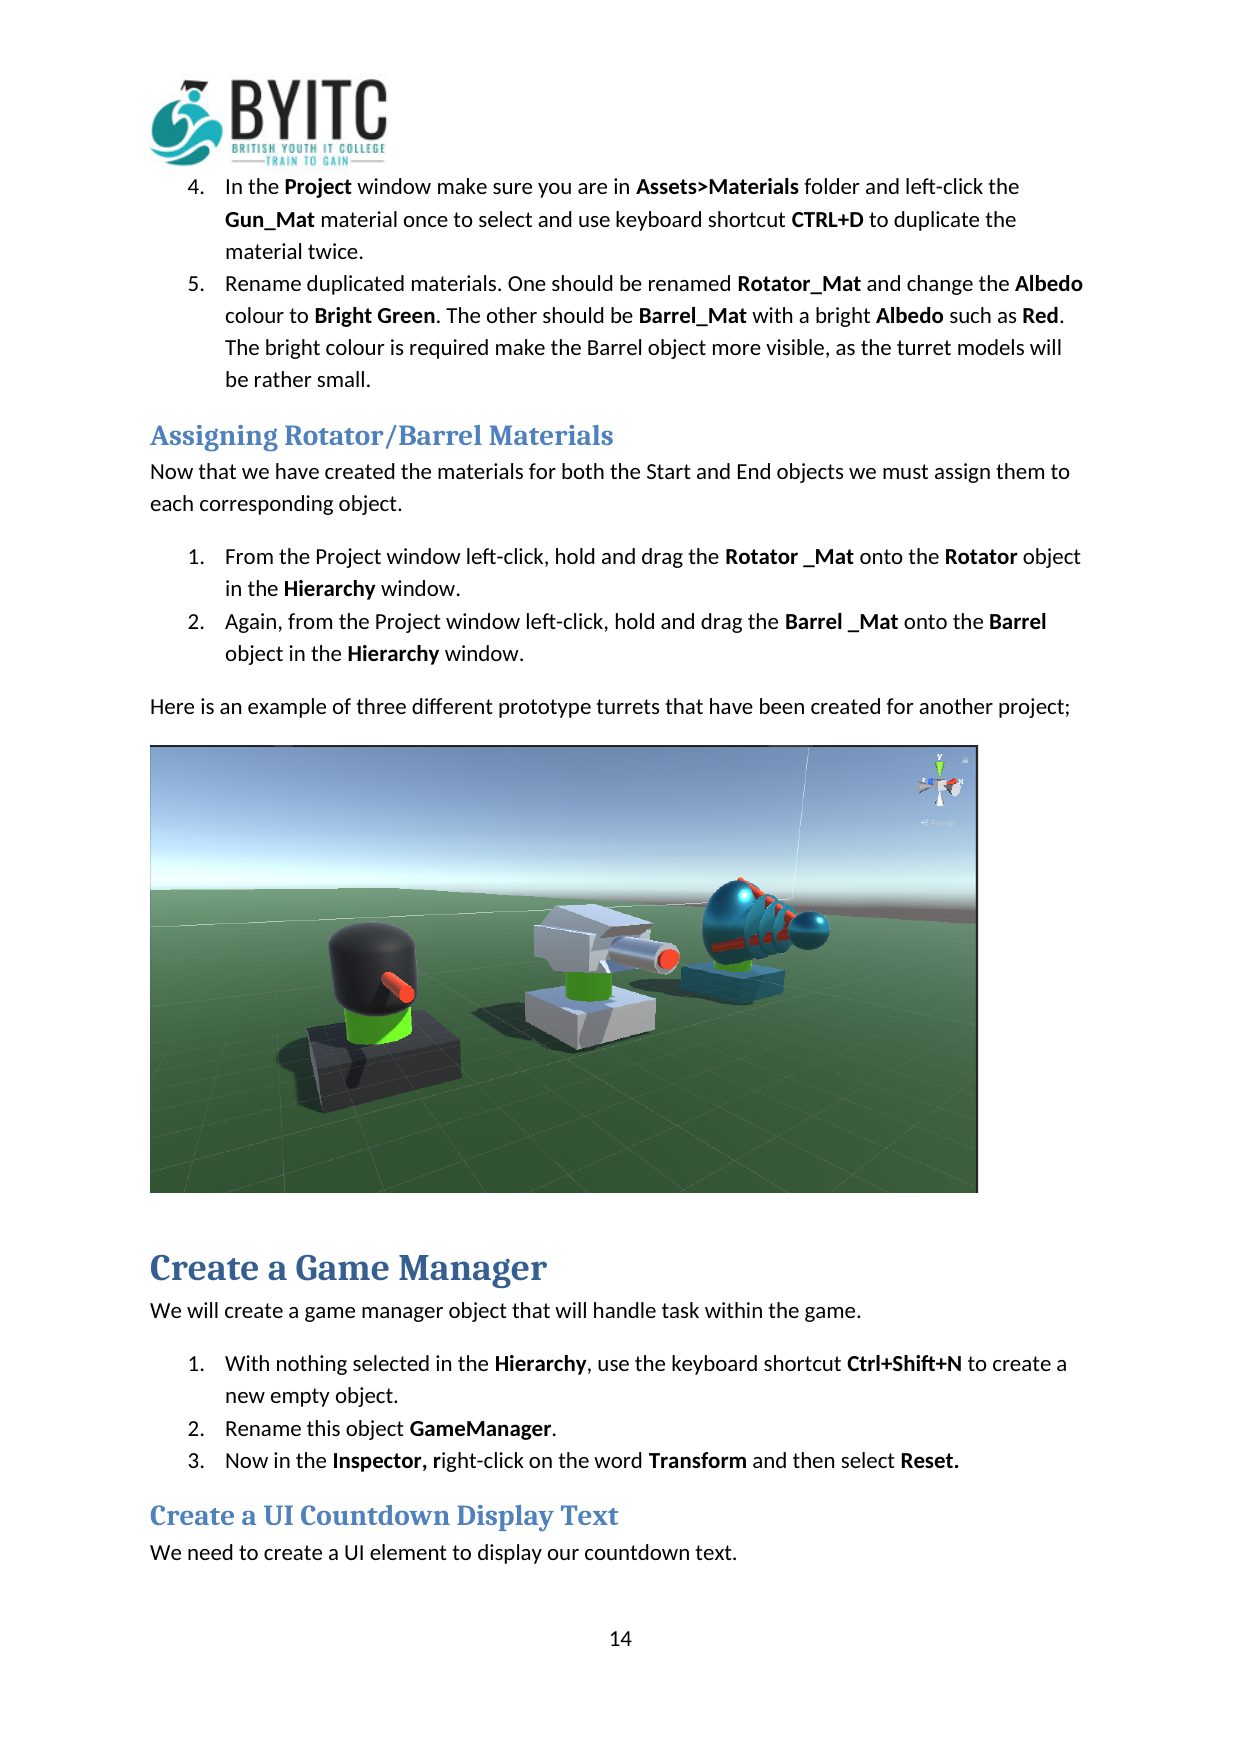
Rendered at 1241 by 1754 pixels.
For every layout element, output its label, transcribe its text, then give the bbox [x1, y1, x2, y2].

list Rename this object GameManager. [187, 1414, 1090, 1442]
list Now in the Inspector, right-click on the word Transform and then select Reset. [187, 1446, 1090, 1474]
text Here is an example of three different prototype turrets that have been created for another project; [150, 692, 1090, 720]
list Rename duplicated materials. One should be renamed Rotator_Mat and change the Albedo colour to Bright Green. The other should be Barrel_Mat with a bright Albedo such as Red. The bright colour is required make the Barrel object more visible, as the turret models will be rather small. [187, 269, 1090, 394]
text We need to create a UI element to display our countdown text. [150, 1538, 1090, 1566]
subtitle Create a Game Manager [150, 1247, 1090, 1290]
list With nothing selected in the Hierarchy, use the keyboard shortcut Ctrl+Shift+N to create a new empty object. [187, 1349, 1090, 1410]
text We will create a game manager object that will handle task within the game. [150, 1296, 1090, 1324]
picture [150, 73, 396, 173]
list In the Project window make sure you are in Assets>Materials folder and left-click the Gun_Mat material once to select and use keyboard shortcut CTRL+D to duplicate the material twice. [187, 172, 1090, 265]
text Now that we have created the materials for both the Start and End objects we must assign them to each corresponding object. [150, 457, 1090, 517]
list Again, from the Project window left-click, hold and drag the Barrel _Mat onto the Barrel object in the Hierarchy window. [187, 607, 1090, 667]
subtitle Assigning Rotator/Barrel Materials [150, 419, 1090, 452]
subtitle Create a UI Countdown Display Text [150, 1499, 1090, 1533]
list From the Project window left-click, hold and drag the Rotator _Mat onto the Rotator object in the Hierarchy window. [187, 542, 1090, 603]
picture [150, 745, 979, 1193]
